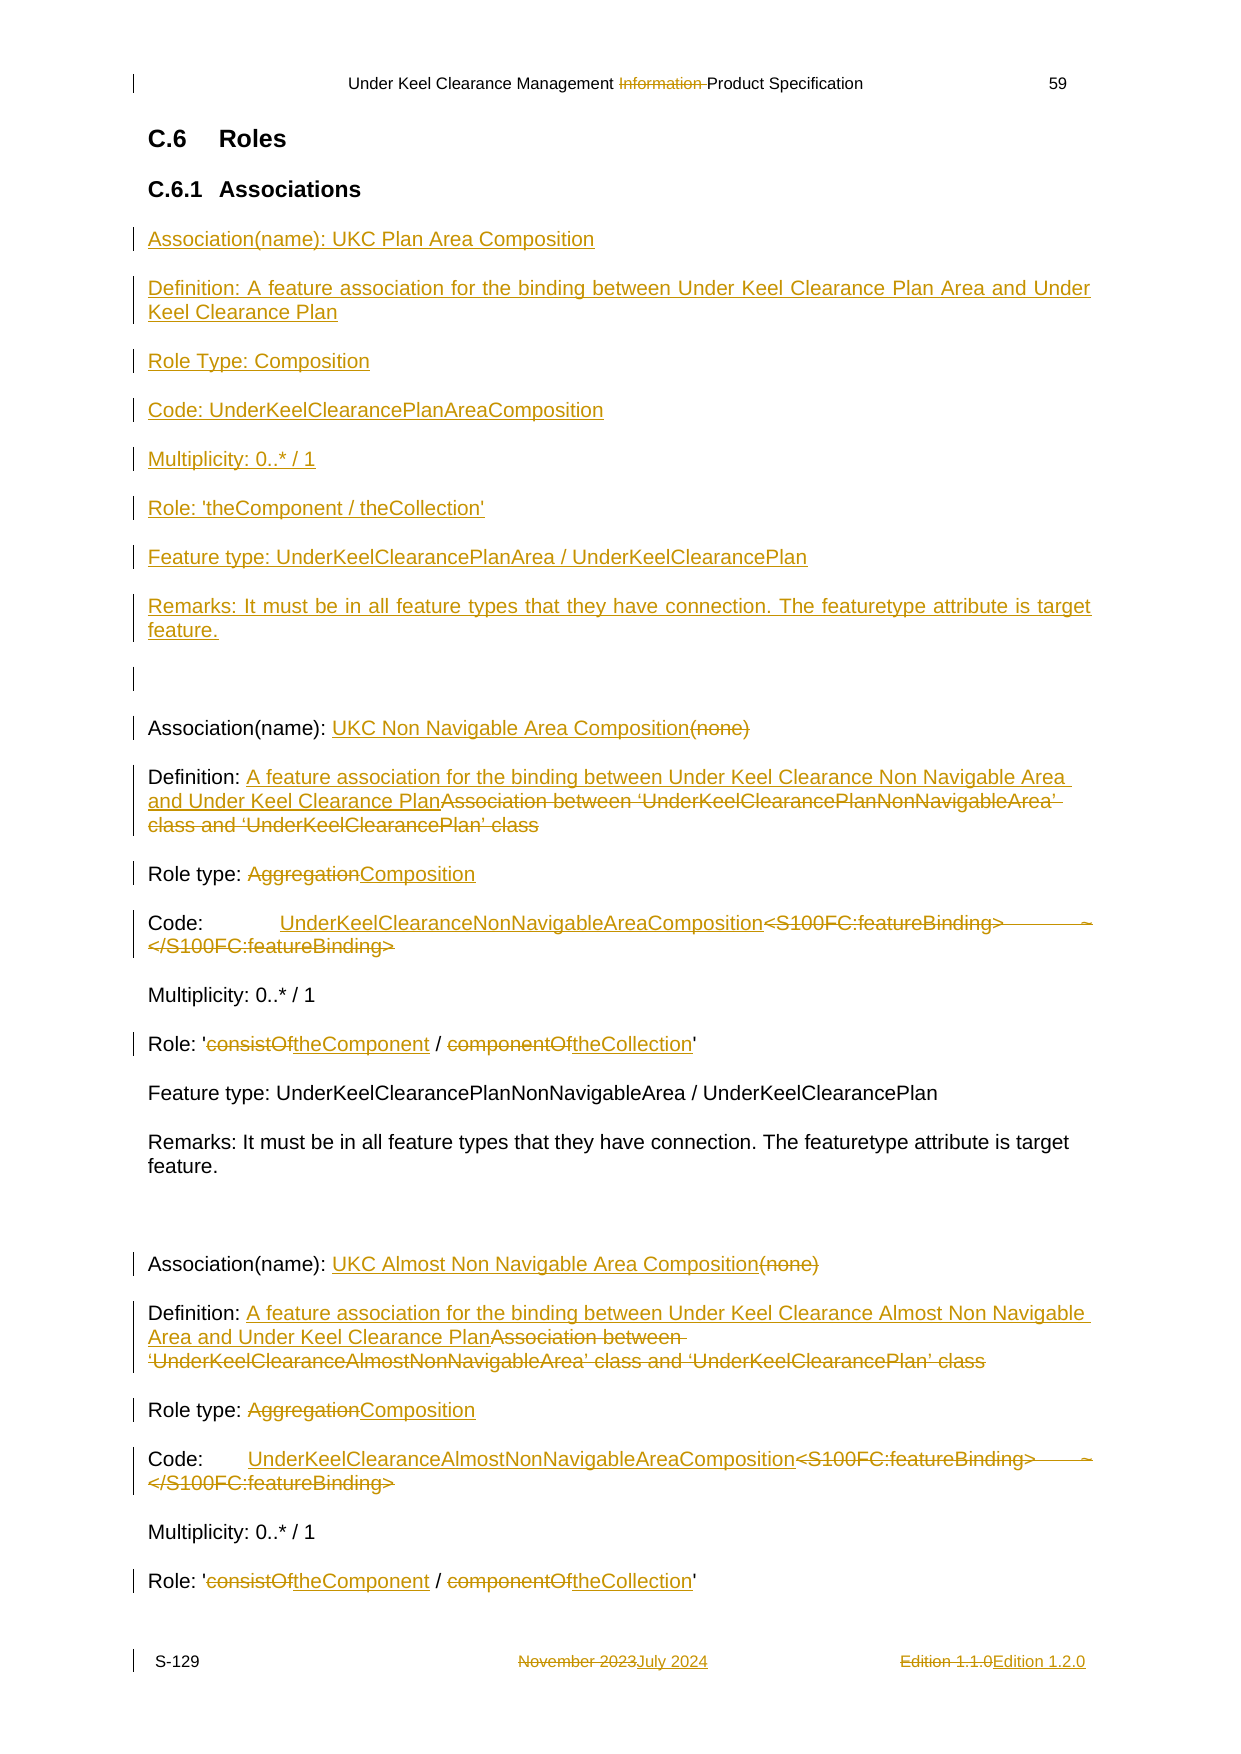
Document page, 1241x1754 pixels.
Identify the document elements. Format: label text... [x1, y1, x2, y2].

text Multiplicity: 0..* / 1 [148, 983, 1092, 1007]
text Feature type: UnderKeelClearancePlanNonNavigableArea / UnderKeelClearancePlan [148, 1081, 1092, 1105]
text Remarks: It must be in all feature types that they have connection. The featuretype attribute is target feature. [148, 1130, 1092, 1178]
subtitle Associations [148, 178, 1092, 202]
text Definition: [148, 1301, 1092, 1373]
text Role type: [148, 861, 1092, 885]
text Role: ' / ' [148, 1569, 1092, 1593]
text Role: ' / ' [148, 1032, 1092, 1056]
text Multiplicity: 0..* / 1 [148, 1520, 1092, 1544]
text Definition: [148, 764, 1092, 836]
text Association(name): [148, 716, 1092, 739]
text Roles [148, 124, 1092, 153]
text Association(name): [148, 1252, 1092, 1276]
text Role type: [148, 1398, 1092, 1422]
text Code: [148, 1447, 1092, 1495]
text Code: [148, 910, 1092, 958]
